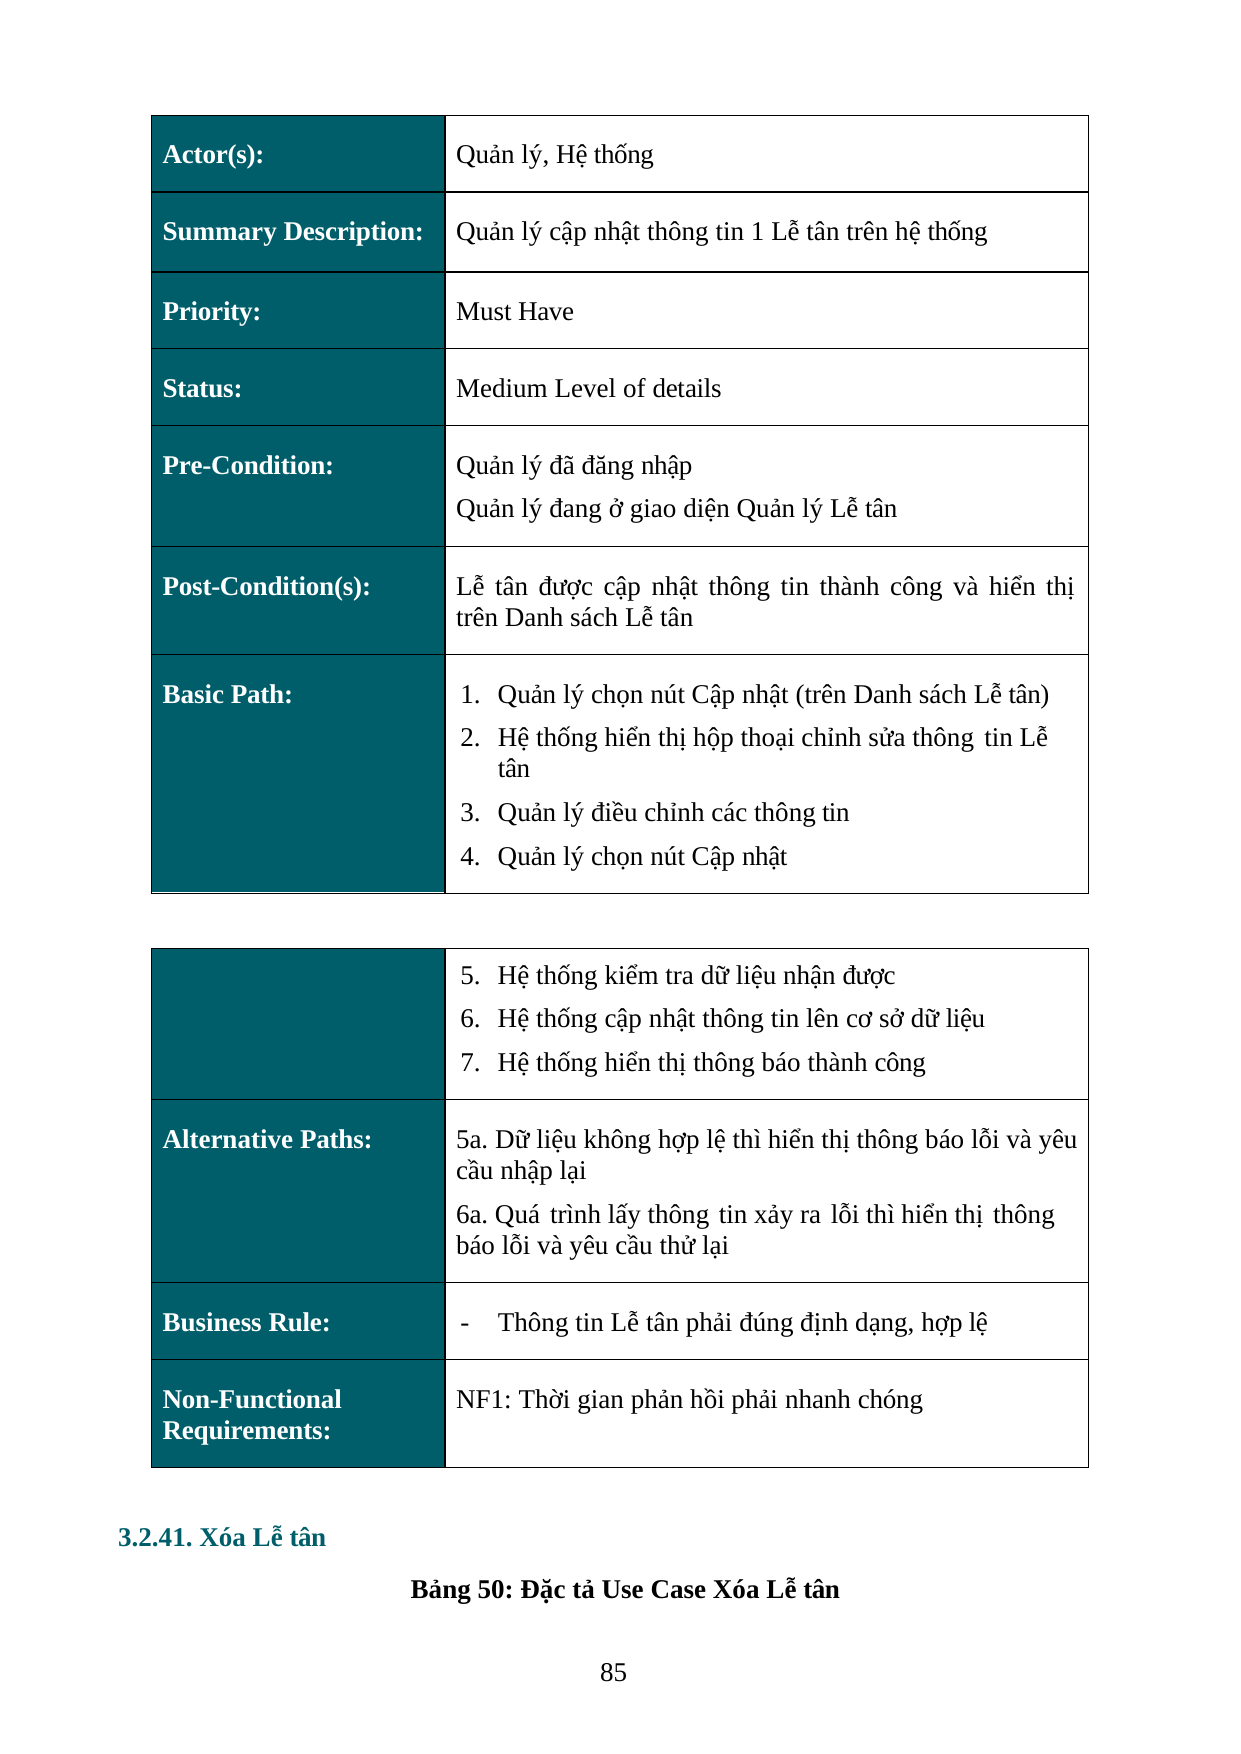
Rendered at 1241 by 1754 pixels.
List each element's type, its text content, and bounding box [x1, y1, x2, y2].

table_cell Business Rule: [152, 1283, 444, 1359]
table_cell 5a. Dữ liệu không hợp lệ thì hiển thị thông báo lỗi và yêu cầu nhập lại 6a. Quá trình lấy thông tin xảy ra lỗi thì hiển thị thông báo lỗi và yêu cầu thử lại [446, 1100, 1088, 1282]
table_cell Priority: [152, 273, 444, 348]
table_cell Actor(s): [152, 116, 444, 191]
table_header [152, 949, 444, 1099]
table_cell - Thông tin Lễ tân phải đúng định dạng, hợp lệ [446, 1283, 1088, 1359]
table_cell Pre-Condition: [152, 426, 444, 546]
list Xóa Lễ tân [118, 1522, 1152, 1553]
table_cell NF1: Thời gian phản hồi phải nhanh chóng [446, 1360, 1088, 1467]
table_cell Quản lý chọn nút Cập nhật (trên Danh sách Lễ tân) Hệ thống hiển thị hộp thoại chỉnh sửa thông tin Lễ tân Quản lý điều chỉnh các thông tin Quản lý chọn nút Cập nhật [446, 655, 1088, 892]
table_cell Non-Functional Requirements: [152, 1360, 444, 1467]
table_cell Status: [152, 349, 444, 425]
subtitle Bảng 50: Đặc tả Use Case Xóa Lễ tân [99, 1573, 1152, 1604]
table_cell Summary Description: [152, 193, 444, 271]
table_header Hệ thống kiểm tra dữ liệu nhận được Hệ thống cập nhật thông tin lên cơ sở dữ liệu Hệ thống hiển thị thông báo thành công [446, 949, 1088, 1099]
table_cell Medium Level of details [446, 349, 1088, 425]
table_cell Quản lý, Hệ thống [446, 116, 1088, 191]
table_cell Post-Condition(s): [152, 547, 444, 654]
table_cell Lễ tân được cập nhật thông tin thành công và hiển thị trên Danh sách Lễ tân [446, 547, 1088, 654]
table_cell Quản lý cập nhật thông tin 1 Lễ tân trên hệ thống [446, 193, 1088, 271]
table_cell Basic Path: [152, 655, 444, 892]
table_cell Must Have [446, 273, 1088, 348]
table_cell Quản lý đã đăng nhập Quản lý đang ở giao diện Quản lý Lễ tân [446, 426, 1088, 546]
table_cell Alternative Paths: [152, 1100, 444, 1282]
